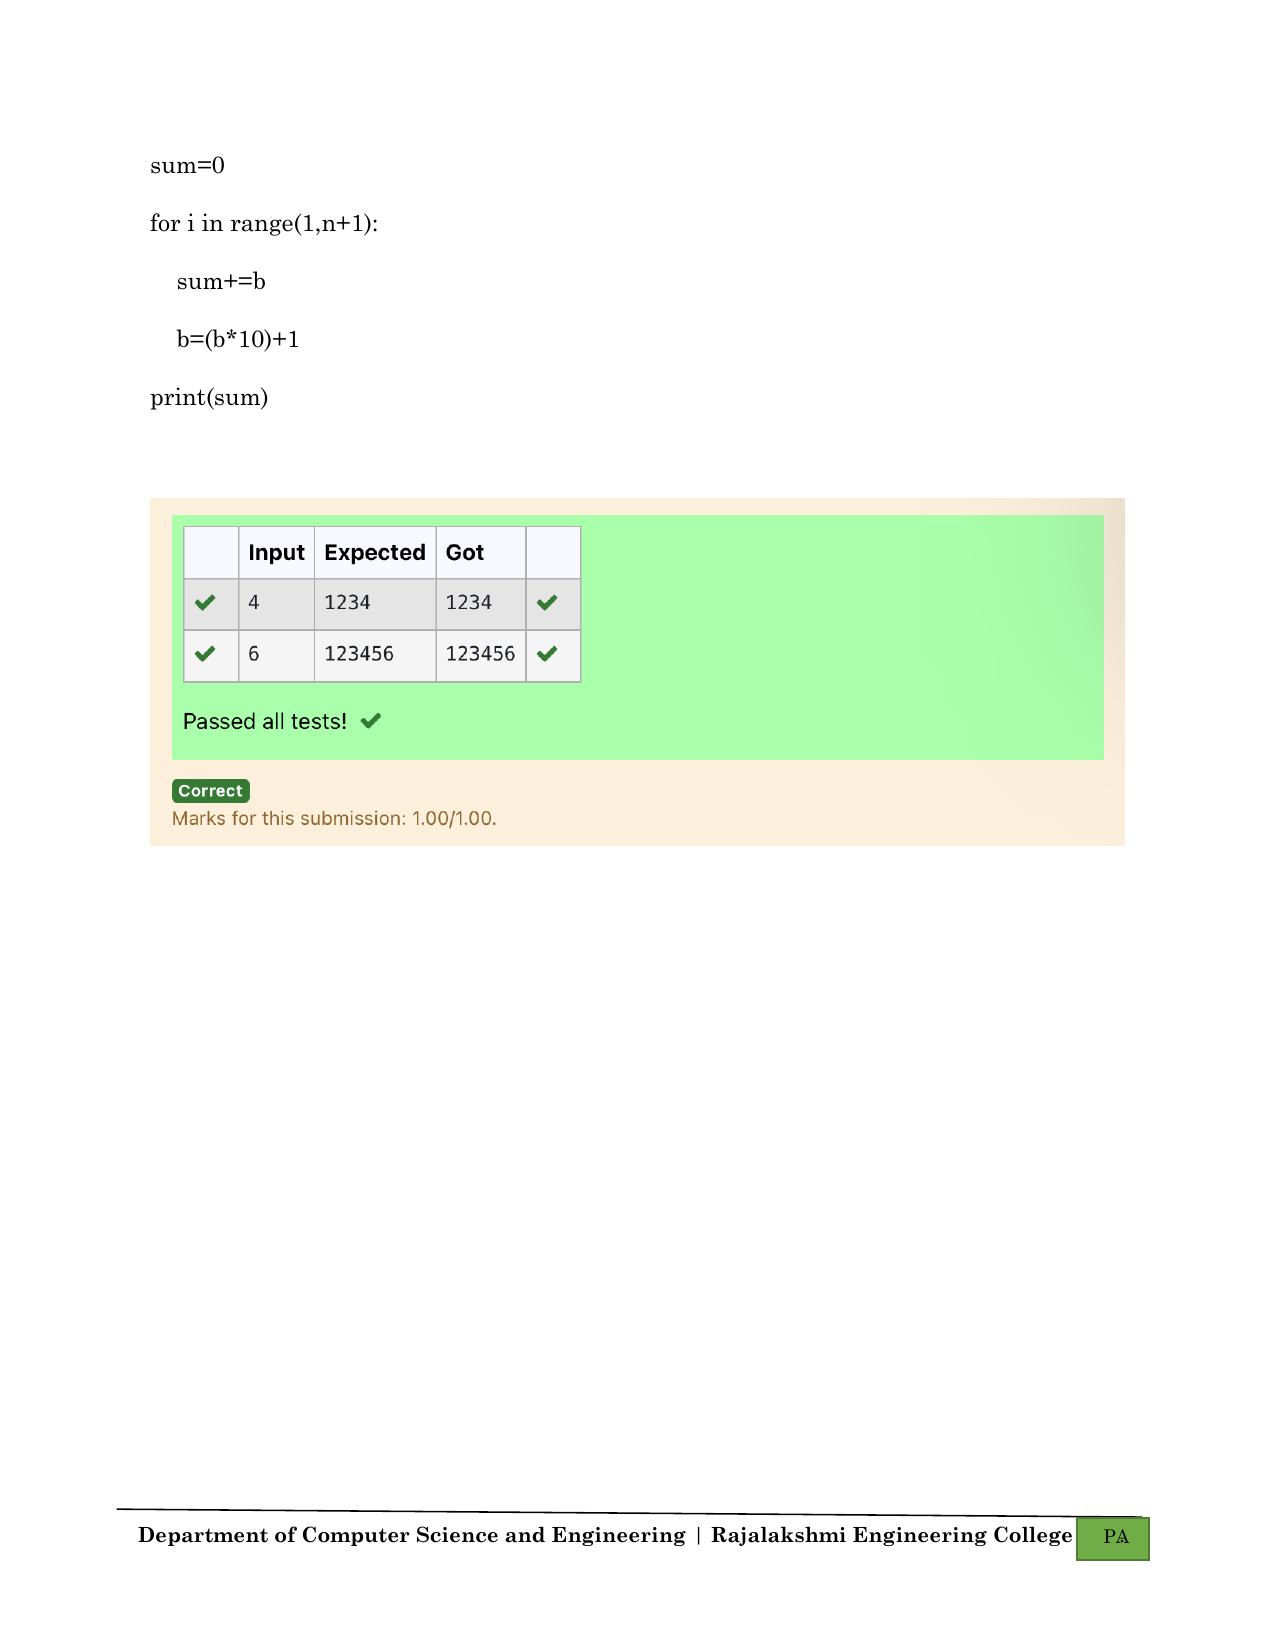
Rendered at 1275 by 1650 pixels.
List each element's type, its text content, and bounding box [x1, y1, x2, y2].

text b=(b*10)+1 [150, 324, 1125, 353]
picture [150, 498, 1125, 846]
text for i in range(1,n+1): [150, 208, 1125, 237]
text print(sum) [150, 382, 1125, 411]
text sum=0 [150, 150, 1125, 179]
text sum+=b [150, 266, 1125, 295]
